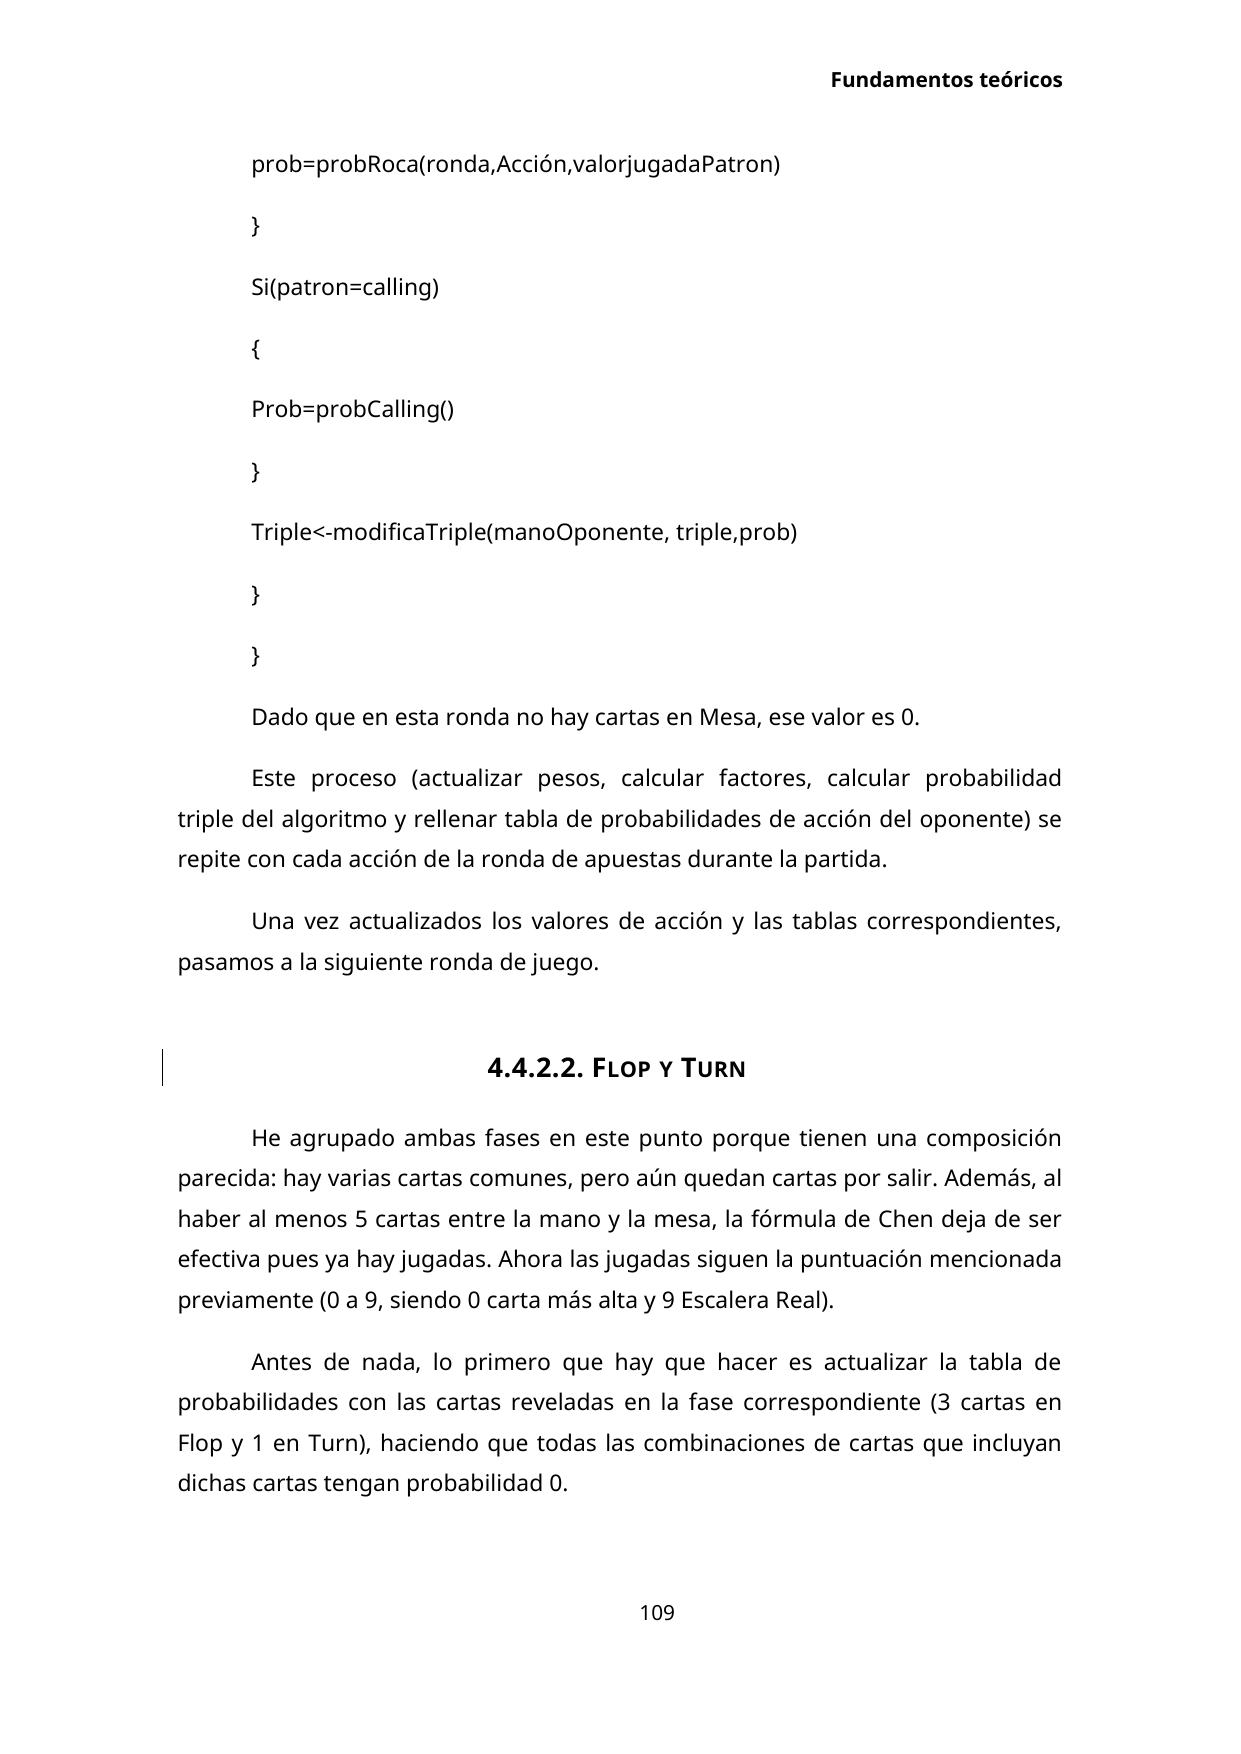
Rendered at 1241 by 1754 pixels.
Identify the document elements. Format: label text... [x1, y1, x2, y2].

text } [177, 639, 1063, 671]
text Una vez actualizados los valores de acción y las tablas correspondientes, pasamos a la siguiente ronda de juego. [177, 905, 1063, 977]
text Este proceso (actualizar pesos, calcular factores, calcular probabilidad triple del algoritmo y rellenar tabla de probabilidades de acción del oponente) se repite con cada acción de la ronda de apuestas durante la partida. [177, 762, 1063, 875]
subtitle Flop y Turn [487, 1049, 1063, 1086]
text Si(patron=calling) [177, 271, 1063, 302]
text Dado que en esta ronda no hay cartas en Mesa, ese valor es 0. [177, 701, 1063, 732]
text He agrupado ambas fases en este punto porque tienen una composición parecida: hay varias cartas comunes, pero aún quedan cartas por salir. Además, al haber al menos 5 cartas entre la mano y la mesa, la fórmula de Chen deja de ser efectiva pues ya hay jugadas. Ahora las jugadas siguen la puntuación mencionada previamente (0 a 9, siendo 0 carta más alta y 9 Escalera Real). [177, 1122, 1063, 1315]
text } [177, 578, 1063, 609]
text Prob=probCalling() [177, 393, 1063, 425]
text } [177, 209, 1063, 240]
text } [177, 455, 1063, 486]
text Antes de nada, lo primero que hay que hacer es actualizar la tabla de probabilidades con las cartas reveladas en la fase correspondiente (3 cartas en Flop y 1 en Turn), haciendo que todas las combinaciones de cartas que incluyan dichas cartas tengan probabilidad 0. [177, 1346, 1063, 1499]
text Triple<-modificaTriple(manoOponente, triple,prob) [177, 516, 1063, 548]
text prob=probRoca(ronda,Acción,valorjugadaPatron) [177, 148, 1063, 179]
text { [177, 332, 1063, 363]
